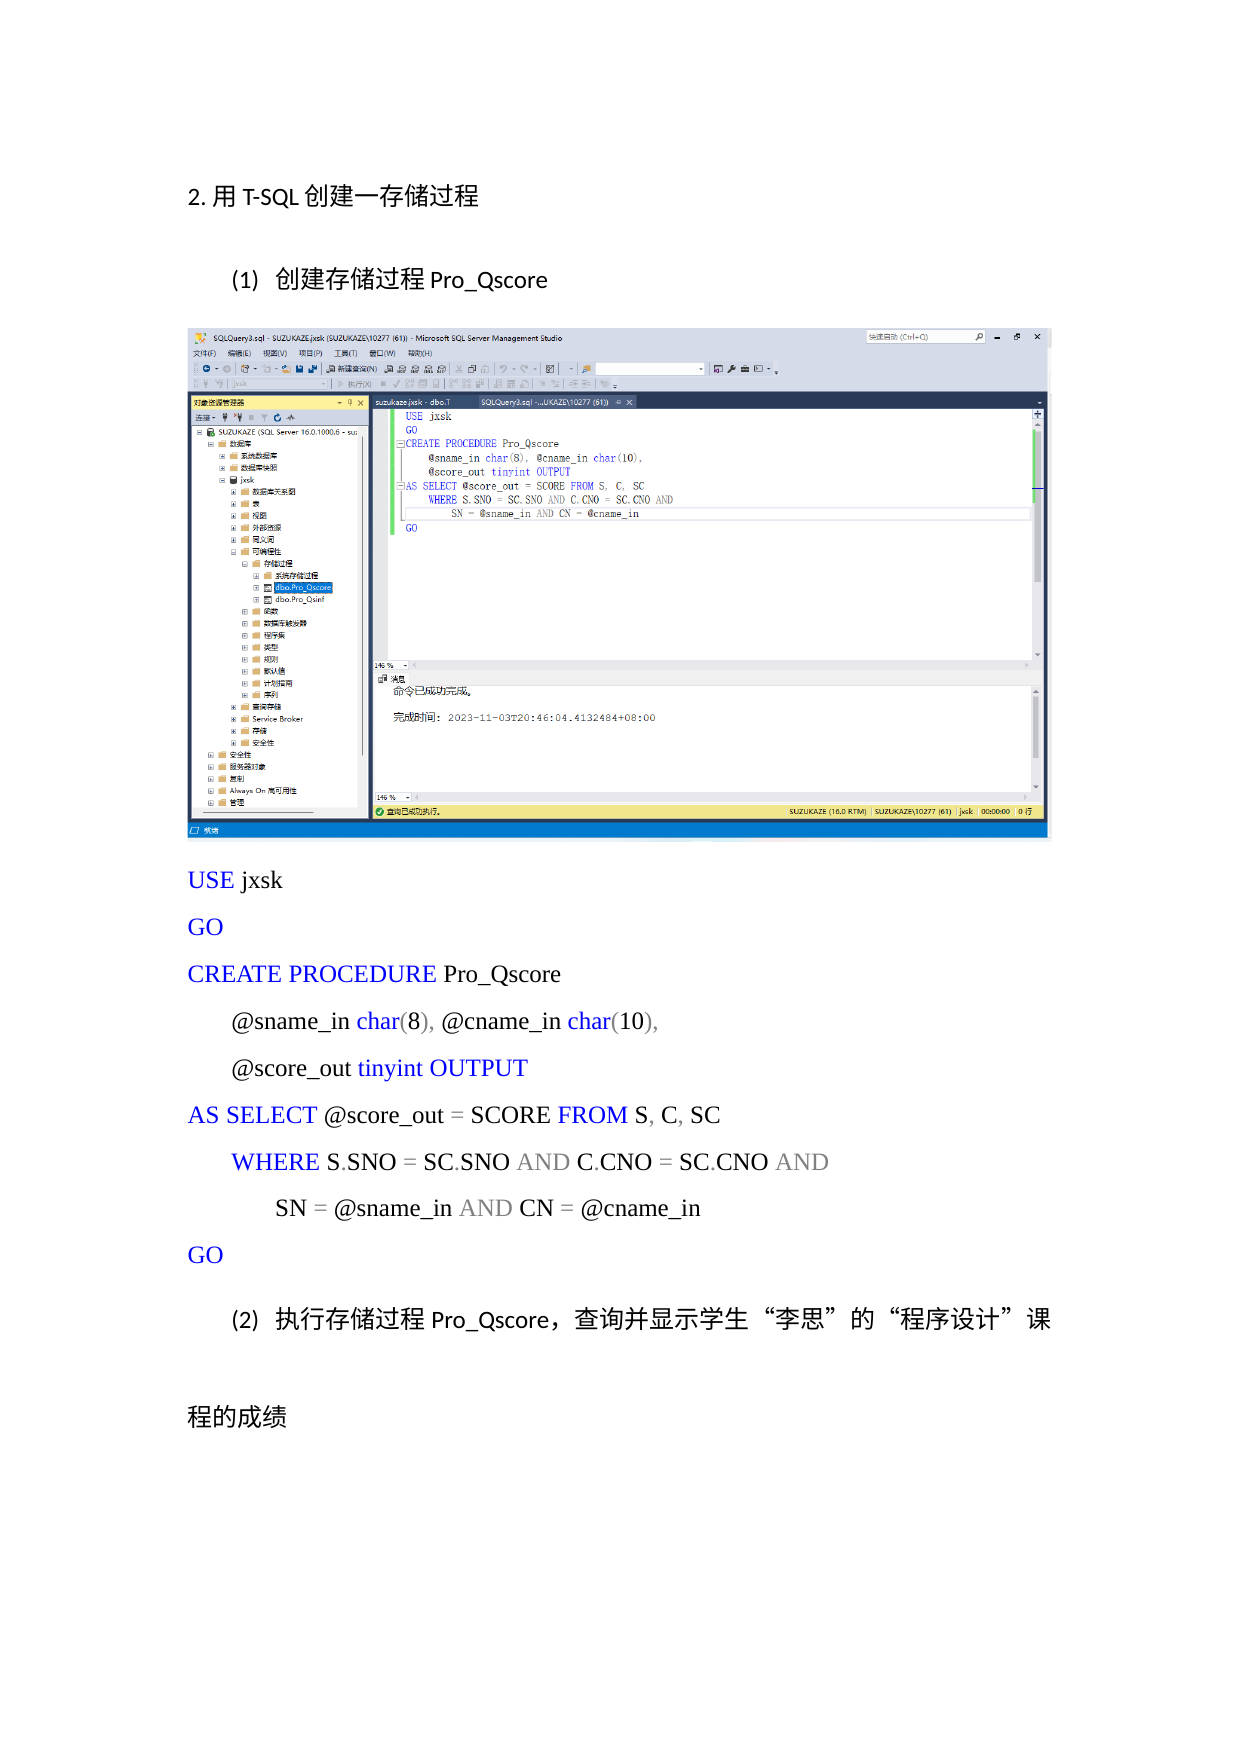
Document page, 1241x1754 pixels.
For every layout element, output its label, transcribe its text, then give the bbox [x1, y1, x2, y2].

text WHERE S.SNO = SC.SNO AND C.CNO = SC.CNO AND [187, 1145, 1053, 1177]
list 执行存储过程Pro_Qscore，查询并显示学生“李思”的“程序设计”课程的成绩 [187, 1285, 1053, 1448]
text USE jxsk [187, 863, 1053, 896]
text SN = @sname_in AND CN = @cname_in [187, 1192, 1053, 1224]
list 用T-SQL创建一存储过程 [187, 162, 1053, 227]
text @score_out tinyint OUTPUT [187, 1051, 1053, 1083]
picture [187, 328, 1052, 842]
text @sname_in char(8), @cname_in char(10), [187, 1004, 1053, 1037]
list 创建存储过程Pro_Qscore [231, 245, 1053, 310]
text GO [187, 910, 1053, 943]
list GO [187, 1238, 1053, 1271]
text CREATE PROCEDURE Pro_Qscore [187, 957, 1053, 990]
text AS SELECT @score_out = SCORE FROM S, C, SC [187, 1098, 1053, 1130]
